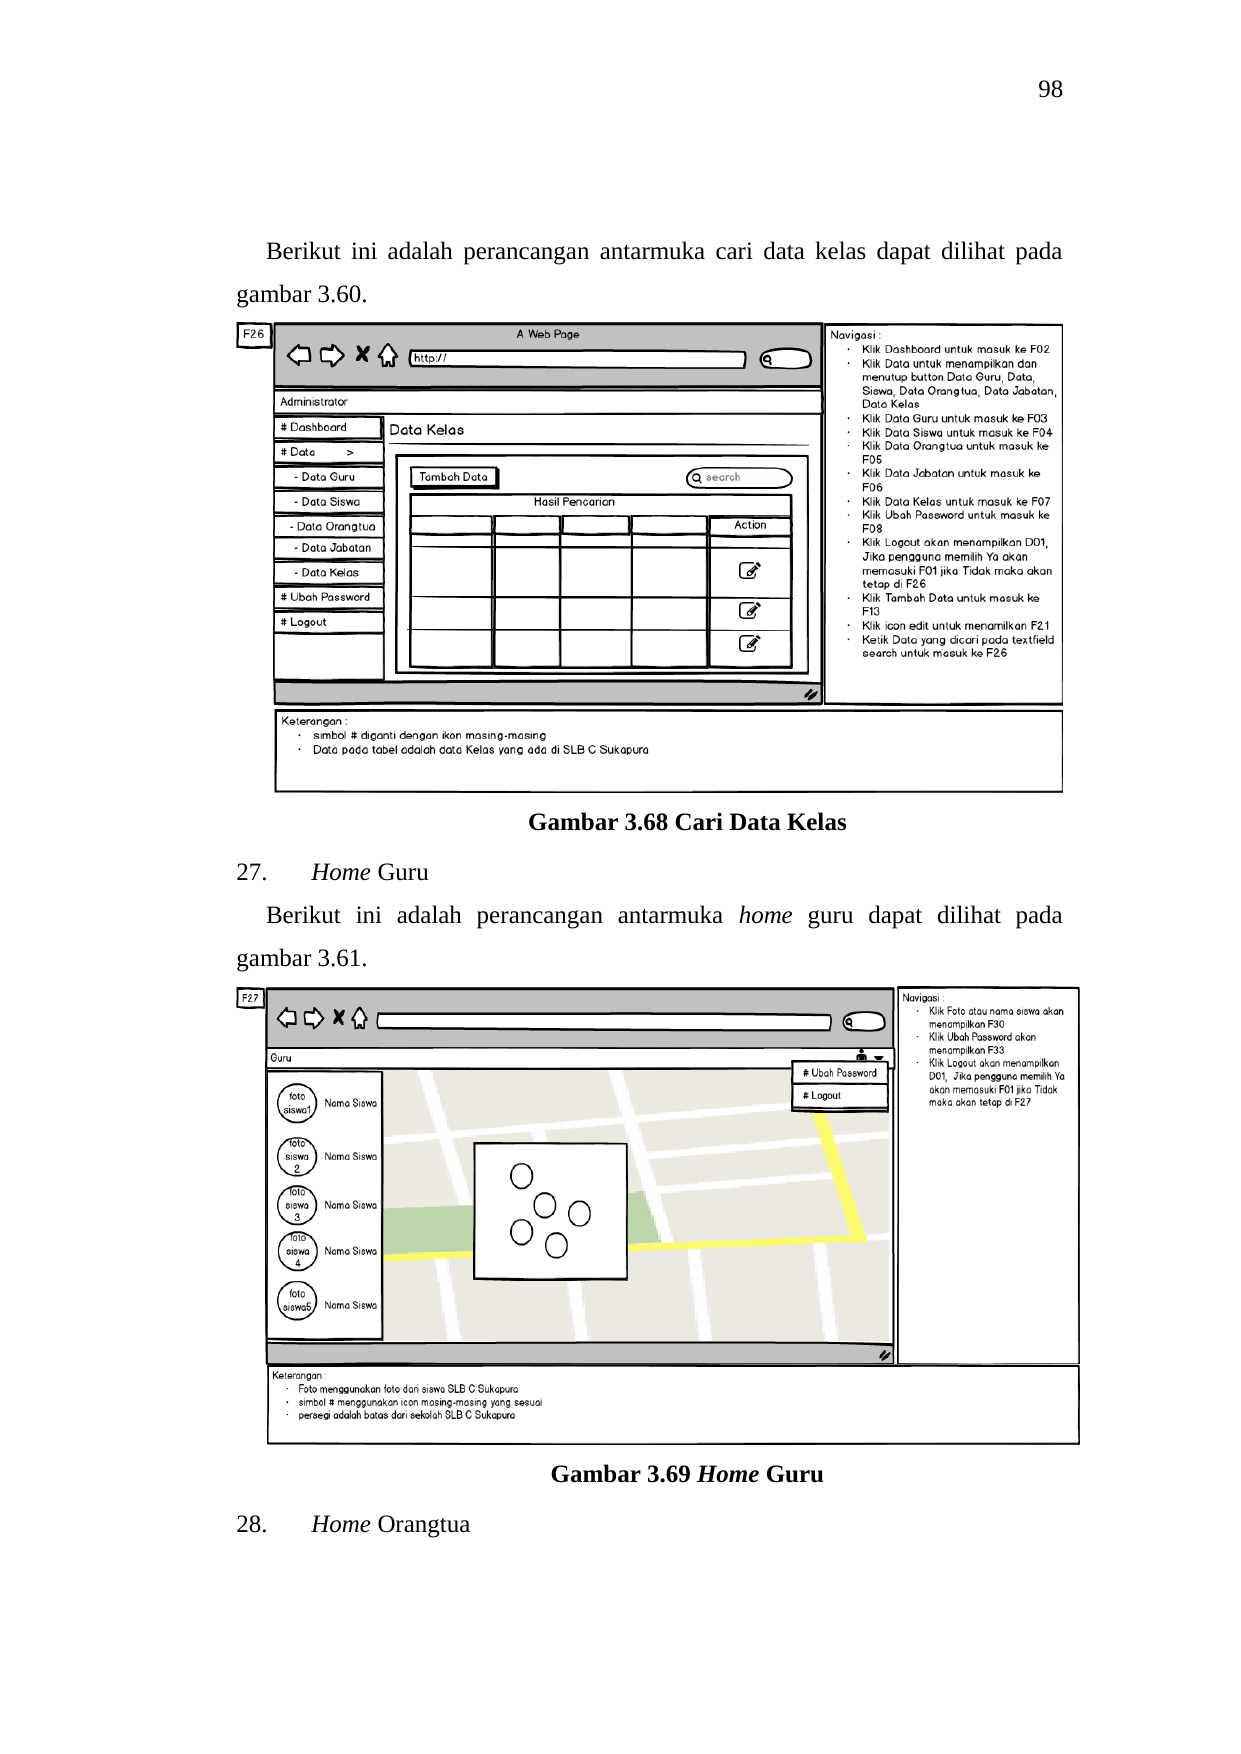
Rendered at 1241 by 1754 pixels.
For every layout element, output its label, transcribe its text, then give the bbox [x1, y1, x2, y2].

text Berikut ini adalah perancangan antarmuka cari data kelas dapat dilihat pada gambar 3.60. [236, 236, 1063, 308]
picture [236, 322, 1063, 793]
text Berikut ini adalah perancangan antarmuka home guru dapat dilihat pada gambar 3.61. [236, 900, 1063, 972]
list Home Guru [236, 857, 1063, 886]
list Home Orangtua [236, 1509, 1063, 1537]
picture [236, 986, 1080, 1445]
